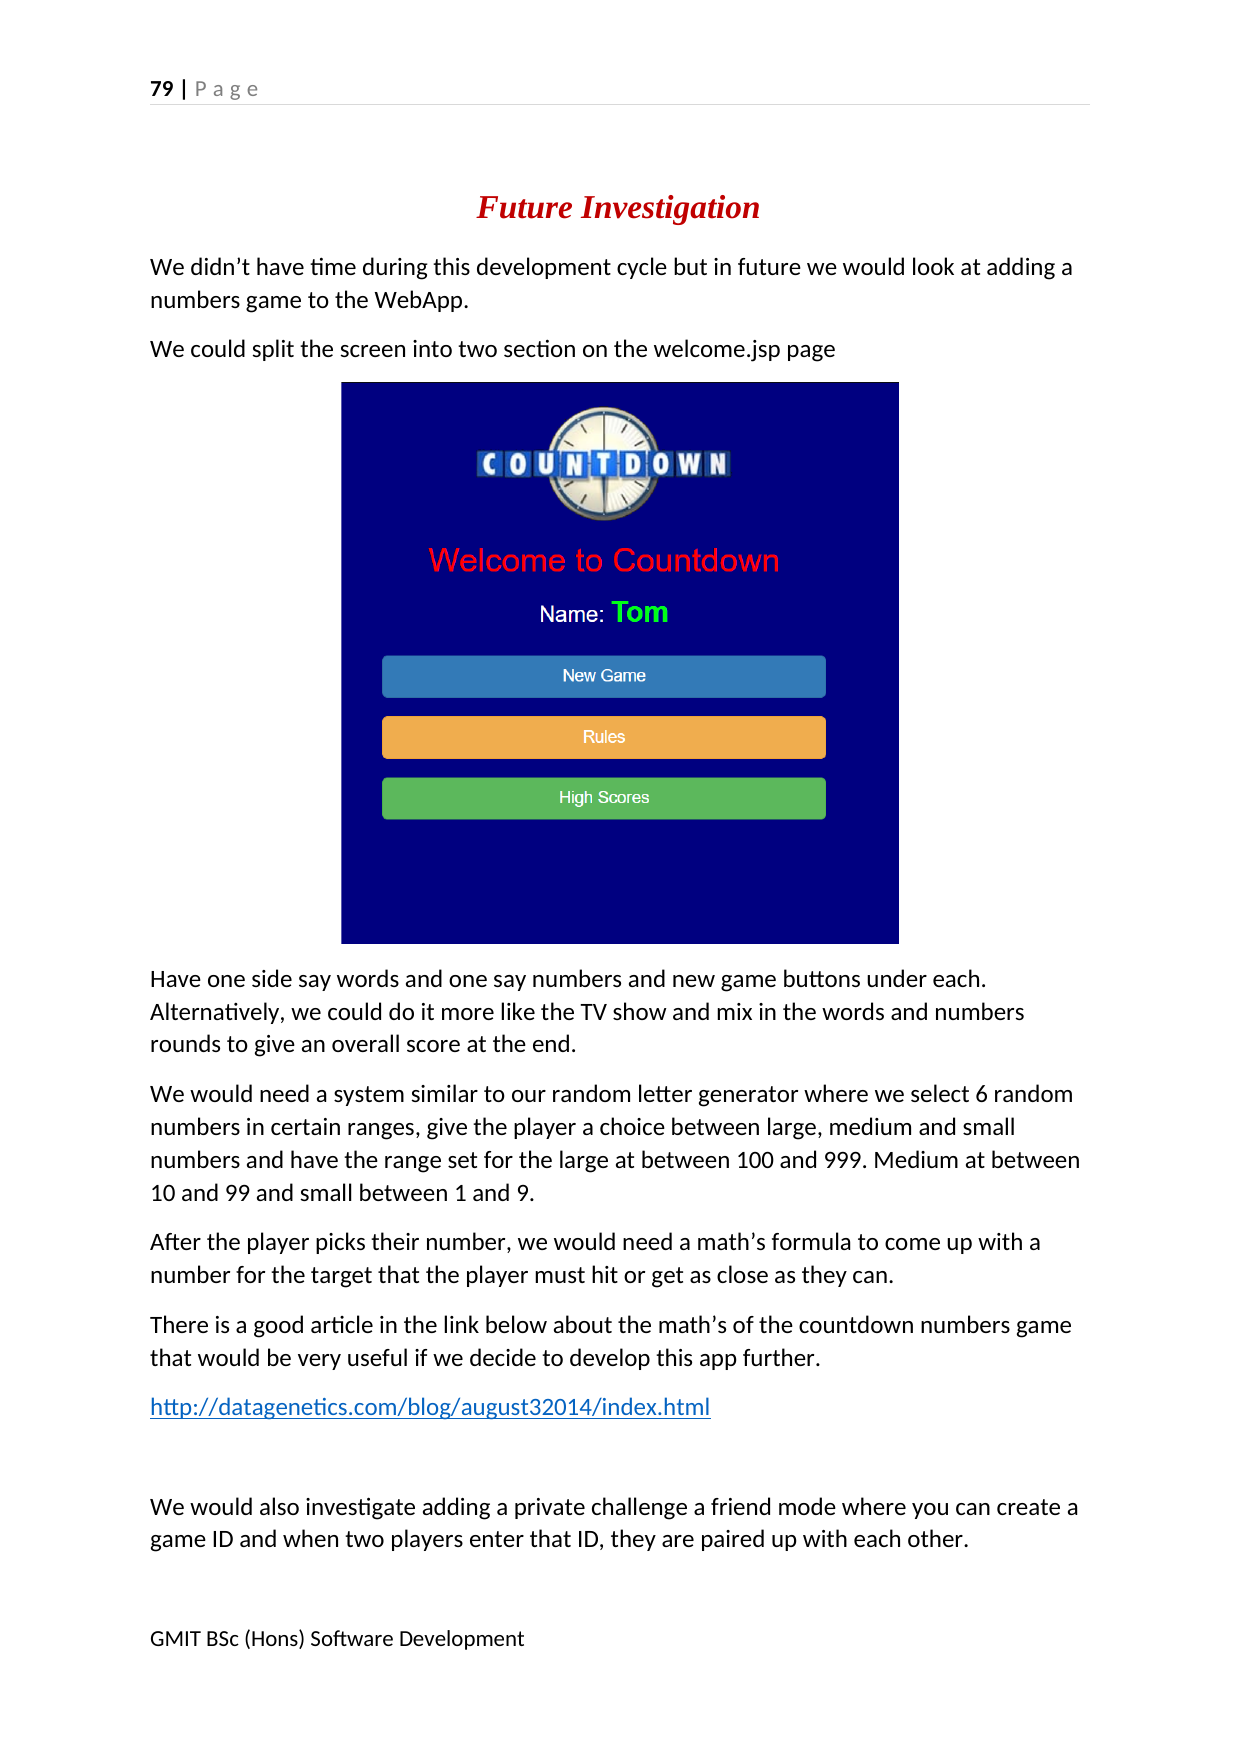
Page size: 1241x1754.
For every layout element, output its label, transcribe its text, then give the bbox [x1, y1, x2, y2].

text We could split the screen into two section on the welcome.jsp page [150, 333, 1090, 364]
text Have one side say words and one say numbers and new game buttons under each. Alternatively, we could do it more like the TV show and mix in the words and numbers rounds to give an overall score at the end. [150, 963, 1090, 1059]
text We would need a system similar to our random letter generator where we select 6 random numbers in certain ranges, give the player a choice between large, medium and small numbers and have the range set for the large at between 100 and 999. Medium at between 10 and 99 and small between 1 and 9. [150, 1078, 1090, 1207]
text We would also investigate adding a private challenge a friend mode where you can create a game ID and when two players enter that ID, they are paired up with each other. [150, 1491, 1090, 1554]
text There is a good article in the link below about the math’s of the countdown numbers game that would be very useful if we decide to develop this app further. [150, 1309, 1090, 1372]
text After the player picks their number, we would need a math’s formula to come up with a number for the target that the player must hit or get as close as they can. [150, 1227, 1090, 1290]
text http://datagenetics.com/blog/august32014/index.html [150, 1392, 1090, 1422]
picture [341, 382, 899, 944]
text We didn’t have time during this development cycle but in future we would look at adding a numbers game to the WebApp. [150, 251, 1090, 314]
subtitle Future Investigation [150, 187, 1090, 226]
